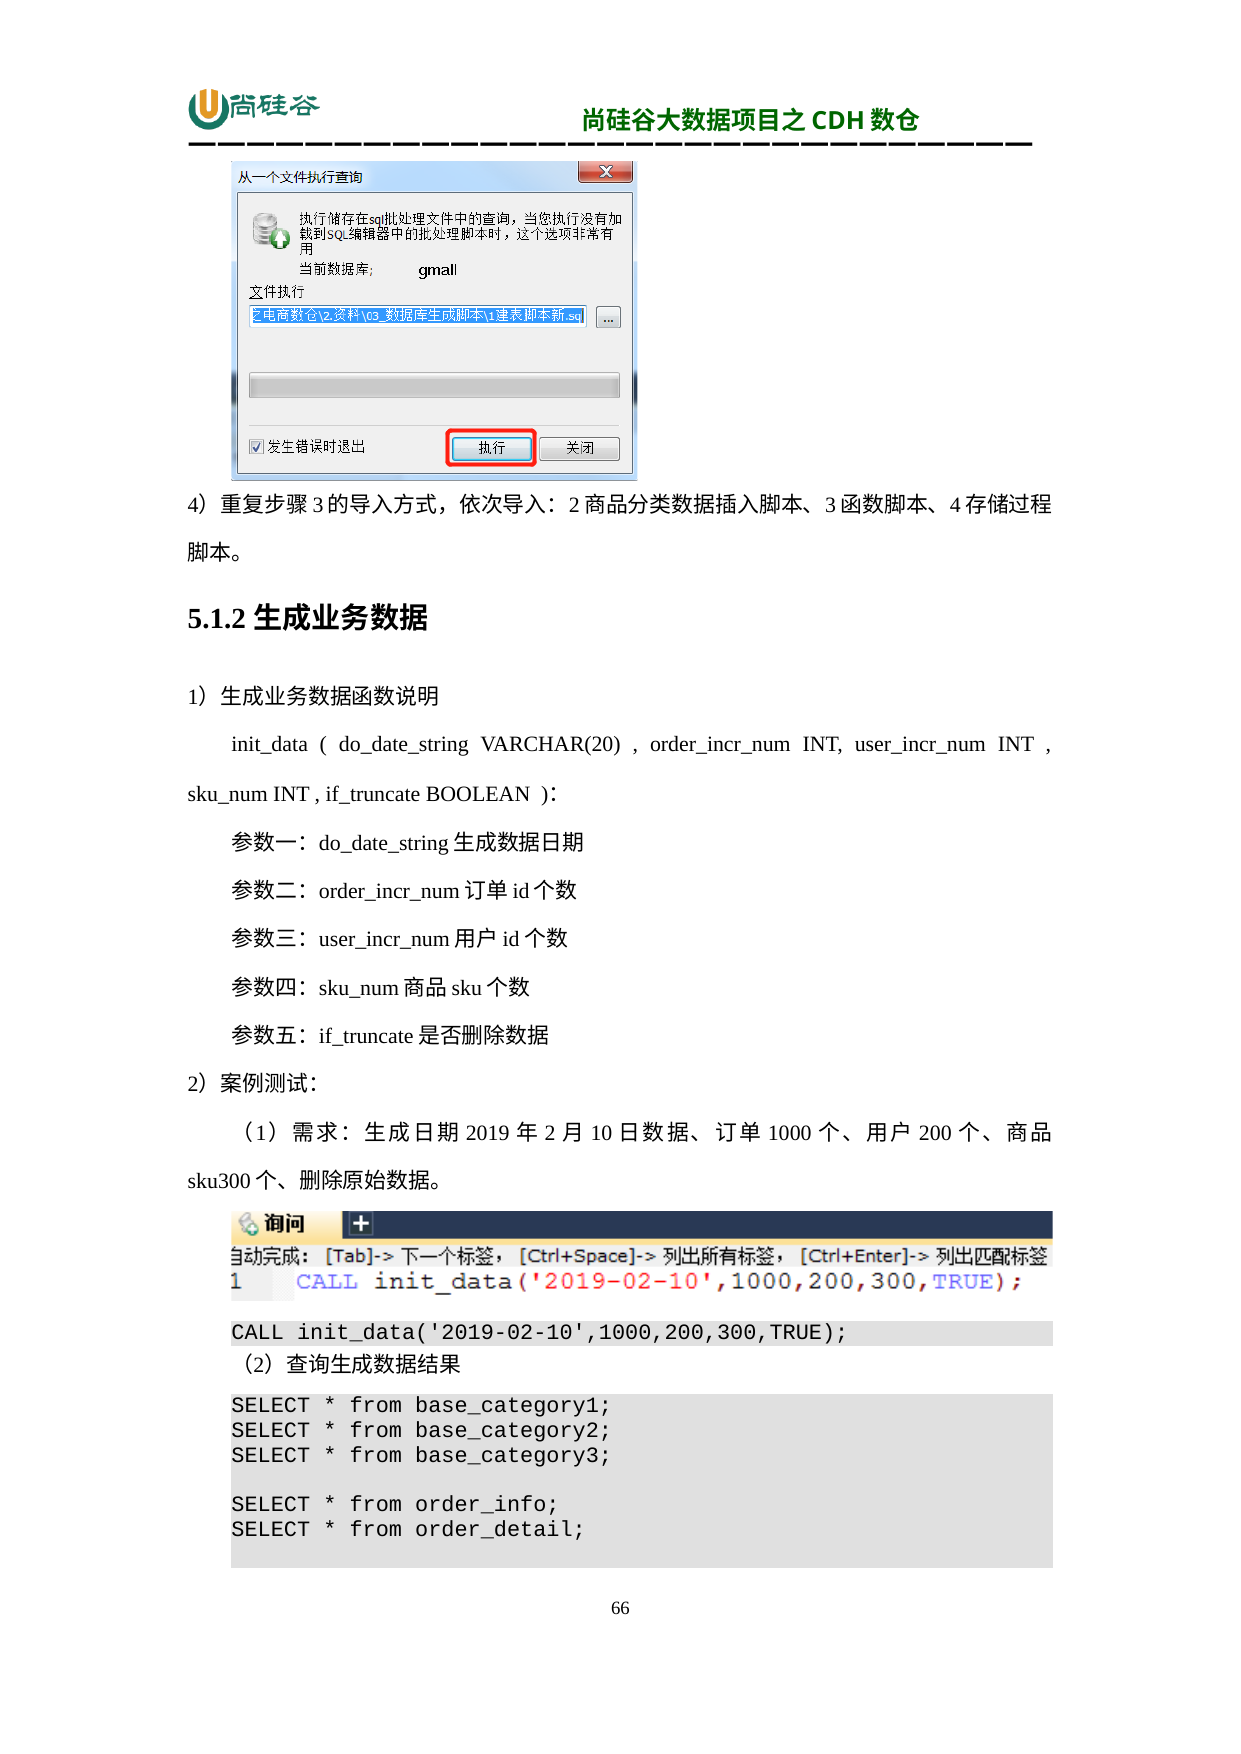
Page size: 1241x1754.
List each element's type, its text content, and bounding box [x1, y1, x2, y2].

text 2）案例测试： [187, 1066, 1053, 1098]
text 参数四：sku_num商品sku个数 [187, 969, 1053, 1002]
picture [187, 88, 320, 130]
text 参数一：do_date_string生成数据日期 [187, 824, 1053, 857]
text SELECT * from base_category2; [231, 1419, 1053, 1444]
text SELECT * from base_category3; [231, 1444, 1053, 1469]
text SELECT * from base_category1; [231, 1394, 1053, 1419]
text （2）查询生成数据结果 [187, 1346, 1053, 1379]
text CALL init_data('2019-02-10',1000,200,300,TRUE); [231, 1321, 1053, 1346]
text SELECT * from order_info; [231, 1494, 1053, 1518]
text 参数二：order_incr_num订单id个数 [187, 872, 1053, 905]
text 参数五：if_truncate是否删除数据 [187, 1017, 1053, 1050]
text init_data ( do_date_string VARCHAR(20) , order_incr_num INT, user_incr_num INT , sku_num INT , if_truncate BOOLEAN )： [187, 727, 1053, 808]
text 参数三：user_incr_num用户id个数 [187, 921, 1053, 953]
text 4）重复步骤3的导入方式，依次导入：2商品分类数据插入脚本、3函数脚本、4存储过程脚本。 [187, 486, 1053, 567]
picture [231, 1211, 1053, 1301]
text 1）生成业务数据函数说明 [187, 679, 1053, 711]
picture [231, 161, 638, 481]
subtitle 5.1.2 生成业务数据 [187, 583, 1053, 648]
text （1）需求：生成日期2019年2月10日数据、订单1000个、用户200个、商品sku300个、删除原始数据。 [187, 1114, 1053, 1195]
text SELECT * from order_detail; [231, 1518, 1053, 1543]
